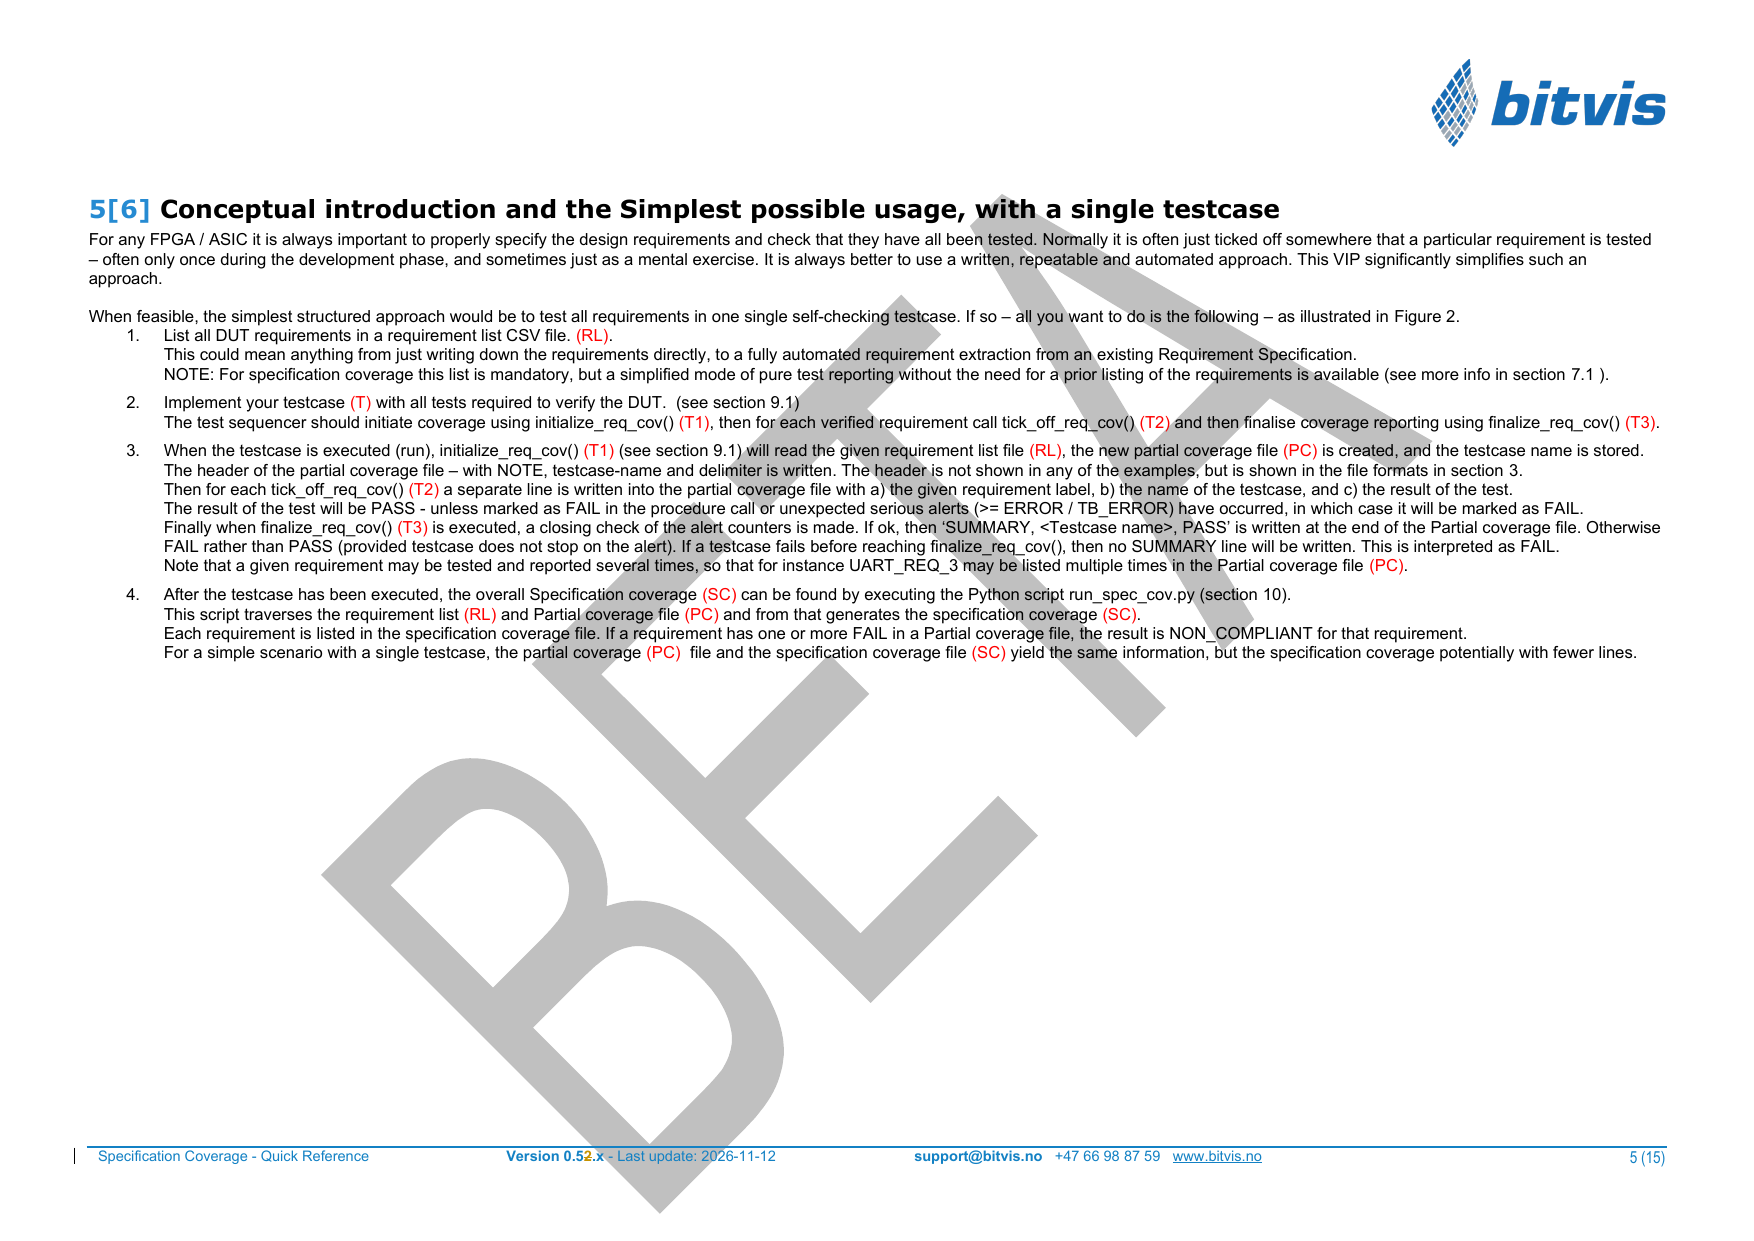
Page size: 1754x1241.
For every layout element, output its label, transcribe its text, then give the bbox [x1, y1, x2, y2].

subtitle Conceptual introduction and the Simplest possible usage, with a single testcase [88, 193, 1665, 224]
list List all DUT requirements in a requirement list CSV file. (RL). This could mean anything from just writing down the requirements directly, to a fully automated requirement extraction from an existing Requirement Specification. NOTE: For specification coverage this list is mandatory, but a simplified mode of pure test reporting without the need for a prior listing of the requirements is available (see more info in section 7.1 ). [126, 326, 1665, 383]
text When feasible, the simplest structured approach would be to test all requirements in one single self-checking testcase. If so – all you want to do is the following – as illustrated in Figure 2. [88, 307, 1665, 326]
list When the testcase is executed (run), initialize_req_cov() (T1) (see section 9.1) will read the given requirement list file (RL), the new partial coverage file (PC) is created, and the testcase name is stored. The header of the partial coverage file – with NOTE, testcase-name and delimiter is written. The header is not shown in any of the examples, but is shown in the file formats in section 3. Then for each tick_off_req_cov() (T2) a separate line is written into the partial coverage file with a) the given requirement label, b) the name of the testcase, and c) the result of the test. The result of the test will be PASS - unless marked as FAIL in the procedure call or unexpected serious alerts (>= ERROR / TB_ERROR) have occurred, in which case it will be marked as FAIL. Finally when finalize_req_cov() (T3) is executed, a closing check of the alert counters is made. If ok, then ‘SUMMARY, <Testcase name>, PASS’ is written at the end of the Partial coverage file. Otherwise FAIL rather than PASS (provided testcase does not stop on the alert). If a testcase fails before reaching finalize_req_cov(), then no SUMMARY line will be written. This is interpreted as FAIL. Note that a given requirement may be tested and reported several times, so that for instance UART_REQ_3 may be listed multiple times in the Partial coverage file (PC). [126, 441, 1665, 575]
text For any FPGA / ASIC it is always important to properly specify the design requirements and check that they have all been tested. Normally it is often just ticked off somewhere that a particular requirement is tested – often only once during the development phase, and sometimes just as a mental exercise. It is always better to use a written, repeatable and automated approach. This VIP significantly simplifies such an approach. [88, 230, 1665, 288]
list This script traverses the requirement list (RL) and Partial coverage file (PC) and from that generates the specification coverage (SC). Each requirement is listed in the specification coverage file. If a requirement has one or more FAIL in a Partial coverage file, the result is NON_COMPLIANT for that requirement. For a simple scenario with a single testcase, the partial coverage (PC) file and the specification coverage file (SC) yield the same information, but the specification coverage potentially with fewer lines. [163, 604, 1665, 662]
picture [1431, 59, 1666, 147]
list After the testcase has been executed, the overall Specification coverage (SC) can be found by executing the Python script run_spec_cov.py (section 10). [126, 585, 1665, 604]
list Implement your testcase (T) with all tests required to verify the DUT. (see section 9.1) The test sequencer should initiate coverage using initialize_req_cov() (T1), then for each verified requirement call tick_off_req_cov() (T2) and then finalise coverage reporting using finalize_req_cov() (T3). [126, 393, 1665, 432]
